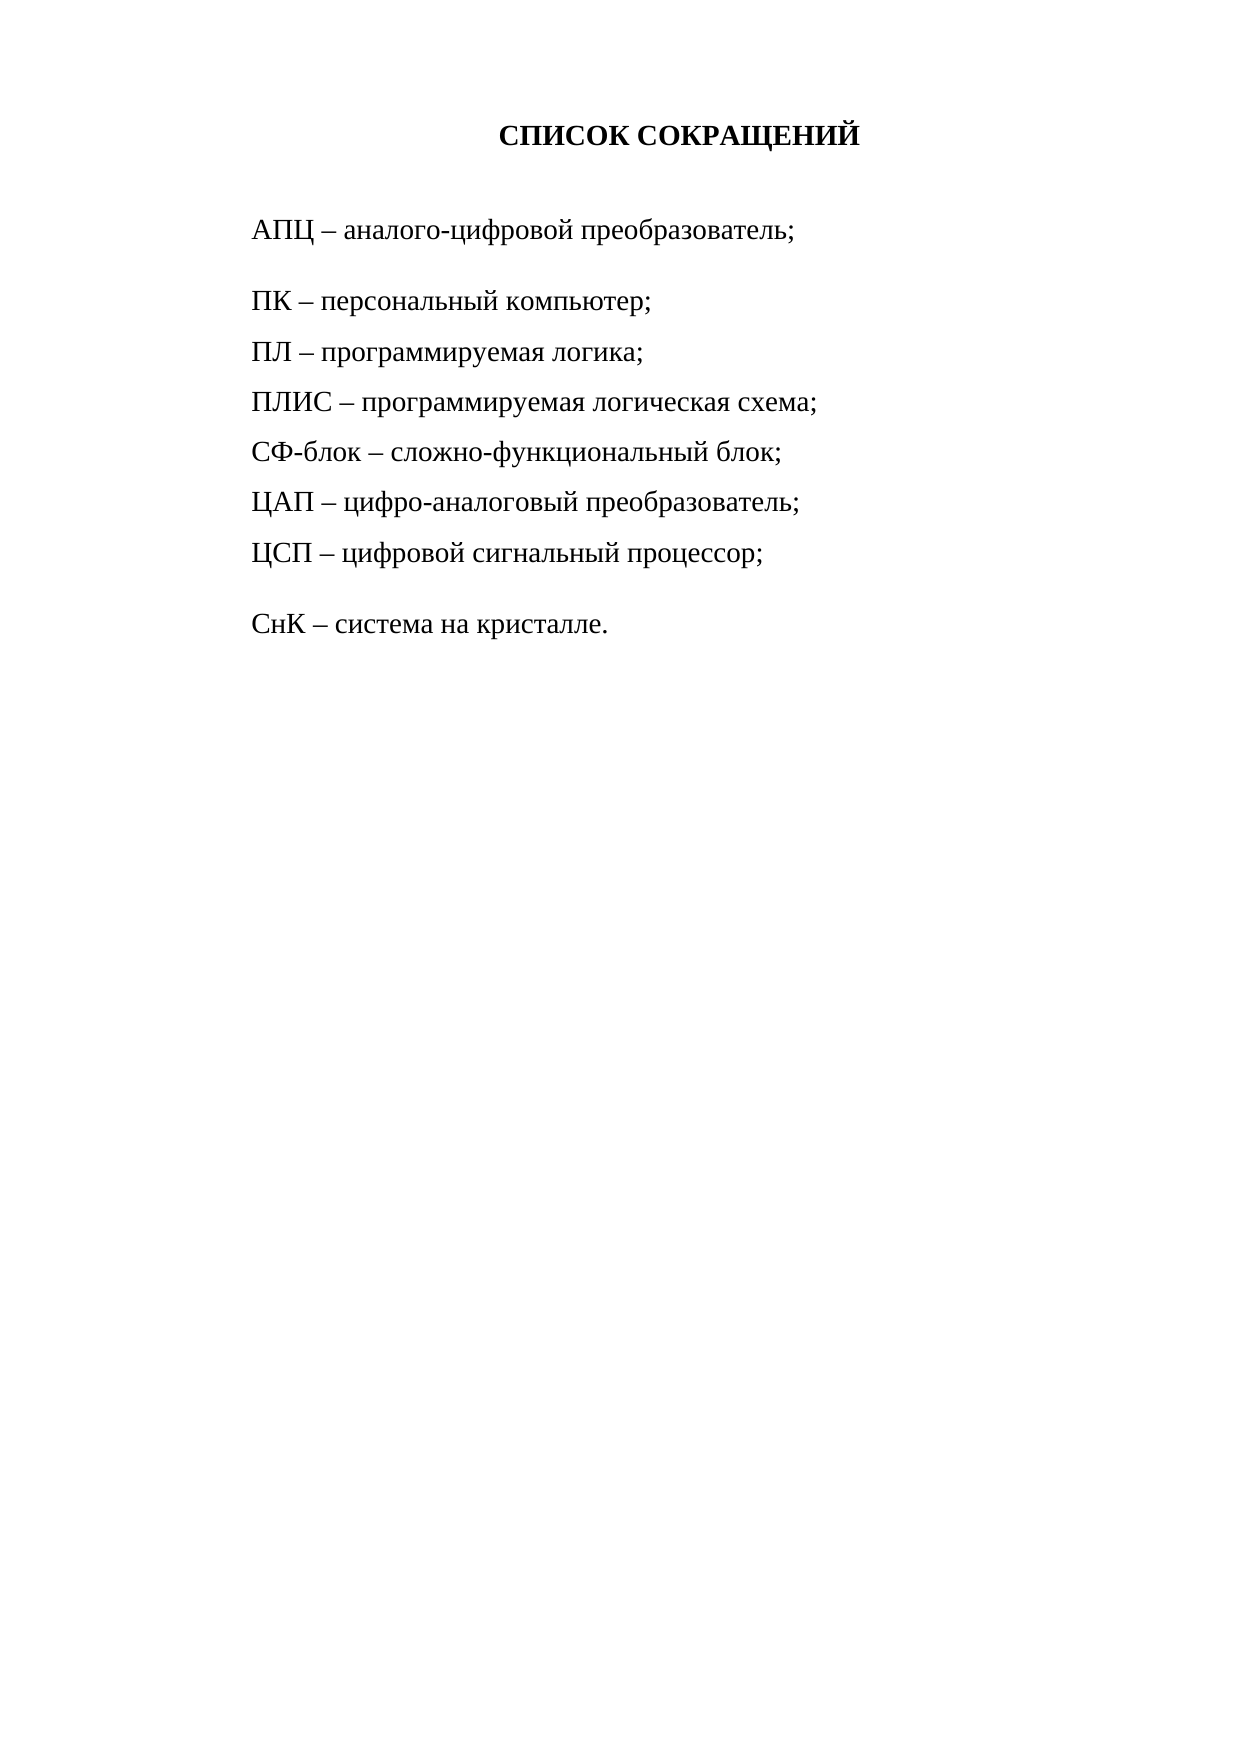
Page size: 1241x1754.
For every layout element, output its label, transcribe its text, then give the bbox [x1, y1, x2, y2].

text ЦАП – цифро-аналоговый преобразователь; [177, 484, 1181, 518]
text ПК – персональный компьютер; [177, 283, 1181, 317]
text Список сокращений [177, 118, 1181, 152]
text СФ-блок – сложно-функциональный блок; [177, 434, 1181, 468]
text ЦСП – цифровой сигнальный процессор; [177, 535, 1181, 568]
text ПЛ – программируемая логика; [177, 334, 1181, 367]
text АПЦ – аналого-цифровой преобразователь; [177, 212, 1181, 246]
text СнК – система на кристалле. [177, 606, 1181, 639]
text ПЛИС – программируемая логическая схема; [177, 384, 1181, 417]
